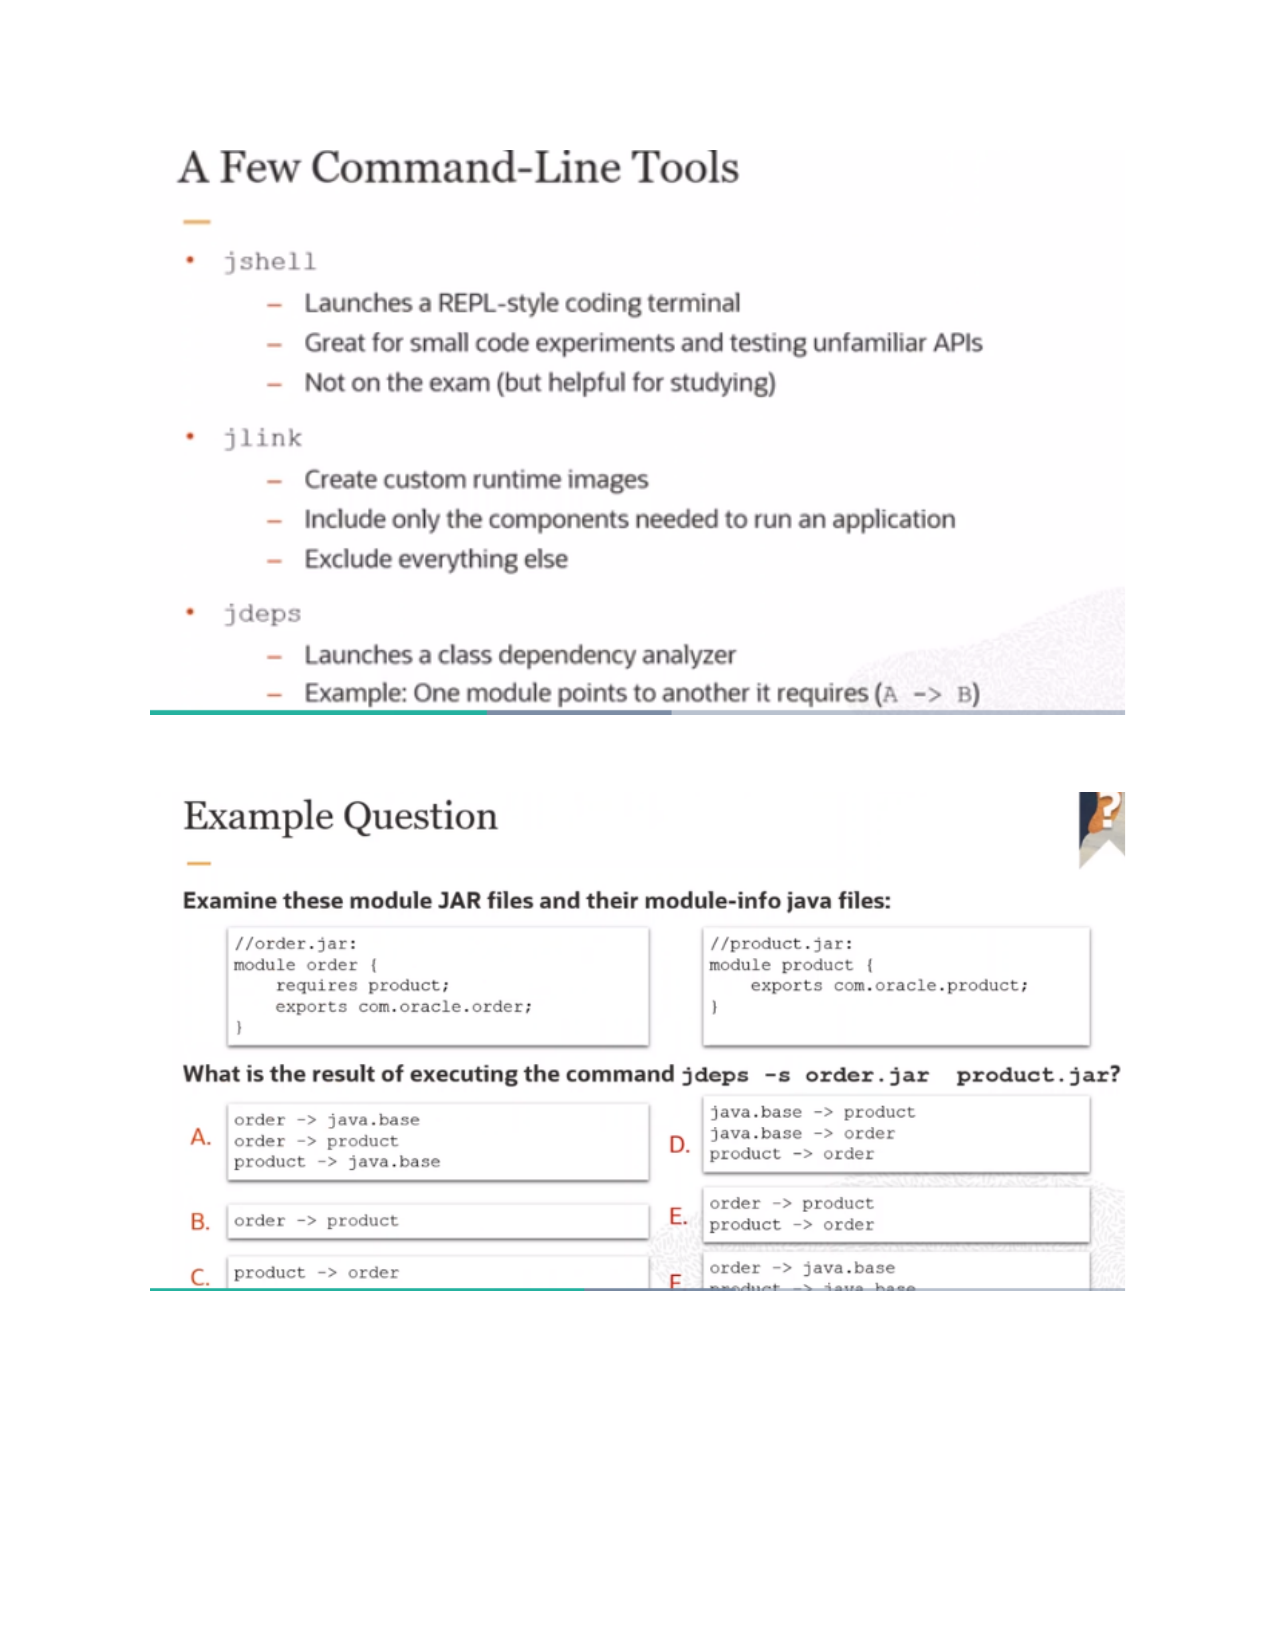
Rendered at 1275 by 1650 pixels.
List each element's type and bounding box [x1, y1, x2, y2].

picture [150, 792, 1125, 1291]
picture [150, 150, 1125, 715]
